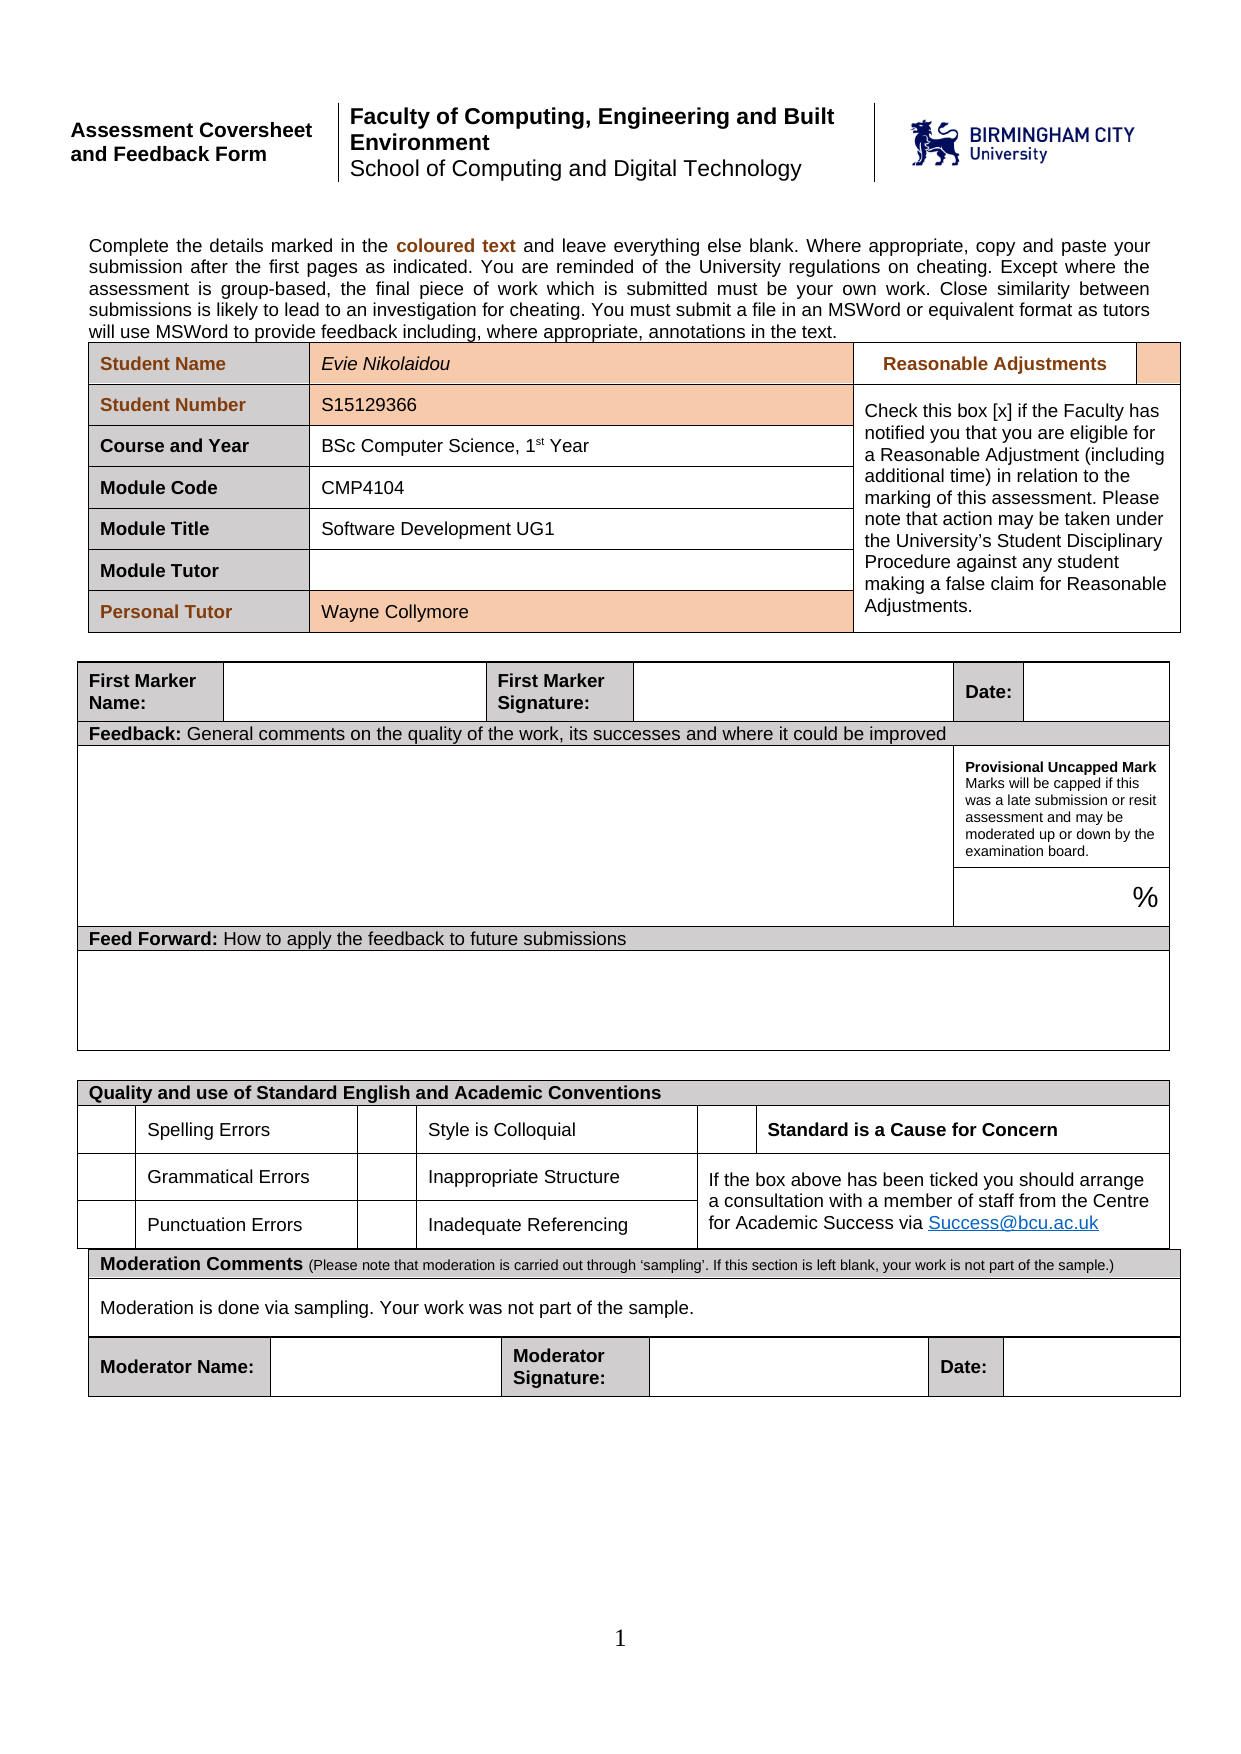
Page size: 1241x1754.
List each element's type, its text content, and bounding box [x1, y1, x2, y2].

table_cell Personal Tutor [89, 591, 309, 632]
text Complete the details marked in the coloured text and leave everything else blank. Where appropriate, copy and paste your submission after the first pages as indicated. You are reminded of the University regulations on cheating. Except where the assessment is group-based, the final piece of work which is submitted must be your own work. Close similarity between submissions is likely to lead to an investigation for cheating. You must submit a file in an MSWord or equivalent format as tutors will use MSWord to provide feedback including, where appropriate, annotations in the text. [89, 234, 1152, 342]
table_header [1137, 343, 1180, 383]
table_cell Wayne Collymore [310, 591, 853, 632]
table_header Reasonable Adjustments [854, 343, 1136, 383]
table_cell Moderation is done via sampling. Your work was not part of the sample. [89, 1279, 1180, 1336]
picture [895, 106, 1149, 178]
table_cell CMP4104 [310, 467, 853, 508]
table_cell [78, 1154, 135, 1200]
table_cell [358, 1201, 416, 1248]
table_cell [78, 1201, 135, 1248]
table_cell S15129366 [310, 385, 853, 425]
table_cell Provisional Uncapped Mark Marks will be capped if this was a late submission or resit assessment and may be moderated up or down by the examination board. [954, 746, 1169, 867]
table_cell Standard is a Cause for Concern [757, 1106, 1169, 1153]
table_cell Grammatical Errors [136, 1154, 357, 1200]
table_cell Module Tutor [89, 550, 309, 590]
table_cell [271, 1338, 501, 1396]
table_cell Style is Colloquial [417, 1106, 697, 1153]
table_cell Punctuation Errors [136, 1201, 357, 1248]
table_cell [650, 1338, 928, 1396]
table_header First Marker Name: [78, 663, 223, 721]
table_header Assessment Coversheet and Feedback Form [59, 103, 338, 182]
table_cell % [954, 868, 1169, 926]
table_cell Check this box [x] if the Faculty has notified you that you are eligible for a Reasonable Adjustment (including additional time) in relation to the marking of this assessment. Please note that action may be taken under the University’s Student Disciplinary Procedure against any student making a false claim for Reasonable Adjustments. [854, 385, 1180, 632]
table_header First Marker Signature: [487, 663, 633, 721]
table_header Quality and use of Standard English and Academic Conventions [78, 1081, 1169, 1105]
table_header Date: [954, 663, 1023, 721]
table_cell [78, 951, 1169, 1050]
table_cell Module Title [89, 509, 309, 549]
table_cell Student Number [89, 385, 309, 425]
table_cell Inappropriate Structure [417, 1154, 697, 1200]
table_cell Date: [929, 1338, 1003, 1396]
table_cell Moderator Signature: [502, 1338, 649, 1396]
table_cell Software Development UG1 [310, 509, 853, 549]
table_cell Inadequate Referencing [417, 1201, 697, 1248]
table_header Faculty of Computing, Engineering and Built Environment School of Computing and Digital Technology [339, 103, 874, 182]
table_cell Moderator Name: [89, 1338, 270, 1396]
table_cell [78, 1106, 135, 1153]
table_cell [310, 550, 853, 590]
table_cell [78, 746, 953, 926]
table_cell [358, 1106, 416, 1153]
table_header [875, 103, 1170, 182]
table_cell [698, 1106, 756, 1153]
table_cell Course and Year [89, 426, 309, 466]
table_cell [358, 1154, 416, 1200]
table_cell Feedback: General comments on the quality of the work, its successes and where it could be improved [78, 722, 1169, 745]
table_header [634, 663, 953, 721]
table_cell [1004, 1338, 1180, 1396]
table_cell Spelling Errors [136, 1106, 357, 1153]
table_header [224, 663, 486, 721]
table_header Evie Nikolaidou [310, 343, 853, 383]
table_cell Module Code [89, 467, 309, 508]
table_cell If the box above has been ticked you should arrange a consultation with a member of staff from the Centre for Academic Success via Success@bcu.ac.uk [698, 1154, 1169, 1248]
table_cell BSc Computer Science, 1st Year [310, 426, 853, 466]
table_cell Feed Forward: How to apply the feedback to future submissions [78, 927, 1169, 950]
table_header [1024, 663, 1169, 721]
table_header Moderation Comments (Please note that moderation is carried out through ‘sampling’. If this section is left blank, your work is not part of the sample.) [89, 1250, 1180, 1277]
table_header Student Name [89, 343, 309, 383]
